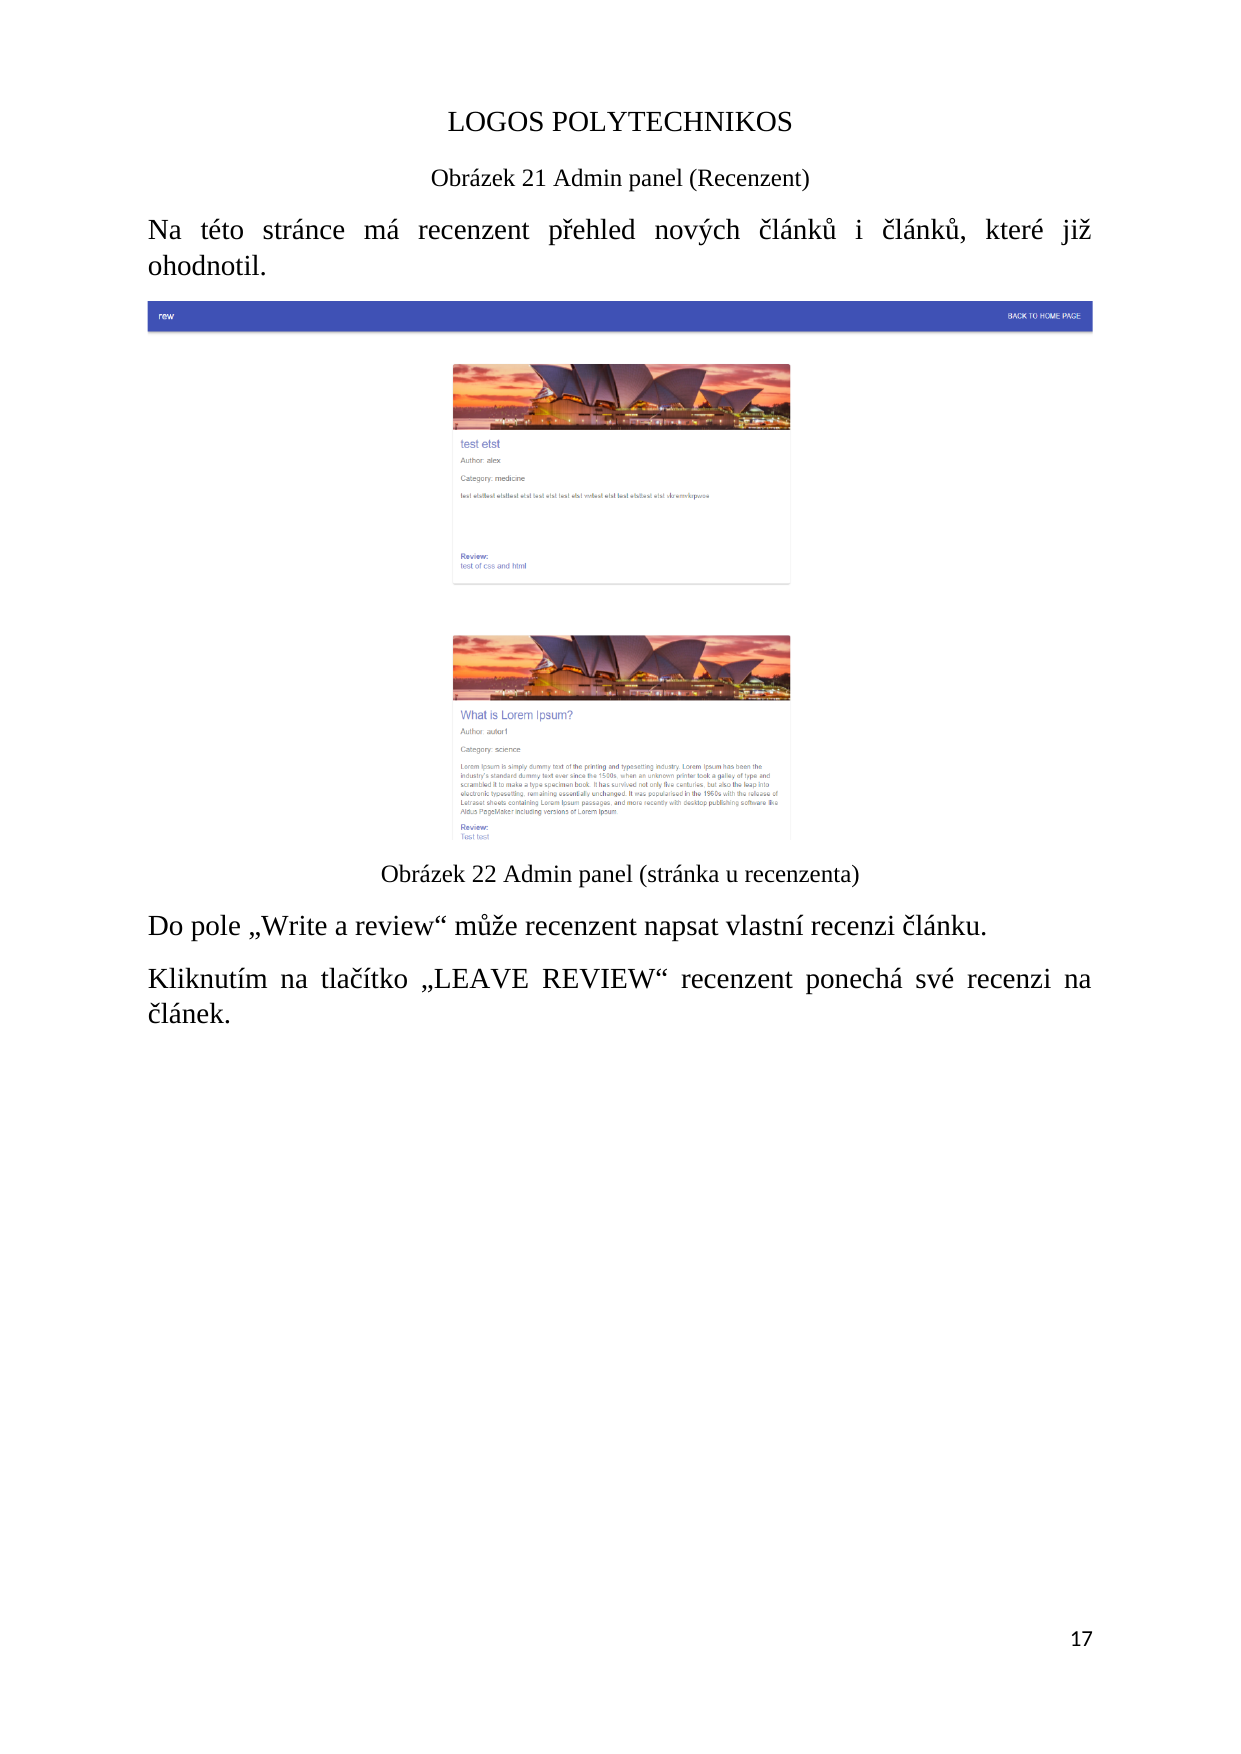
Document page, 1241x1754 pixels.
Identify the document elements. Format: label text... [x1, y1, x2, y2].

picture [147, 301, 1093, 840]
text Do pole „Write a review“ může recenzent napsat vlastní recenzi článku. [148, 908, 1093, 942]
text Kliknutím na tlačítko „LEAVE REVIEW“ recenzent ponechá své recenzi na článek. [148, 961, 1093, 1030]
text Na této stránce má recenzent přehled nových článků i článků, které již ohodnotil. [148, 212, 1093, 282]
text Obrázek 22 Admin panel (stránka u recenzenta) [148, 859, 1093, 888]
text Obrázek 21 Admin panel (Recenzent) [148, 163, 1093, 191]
